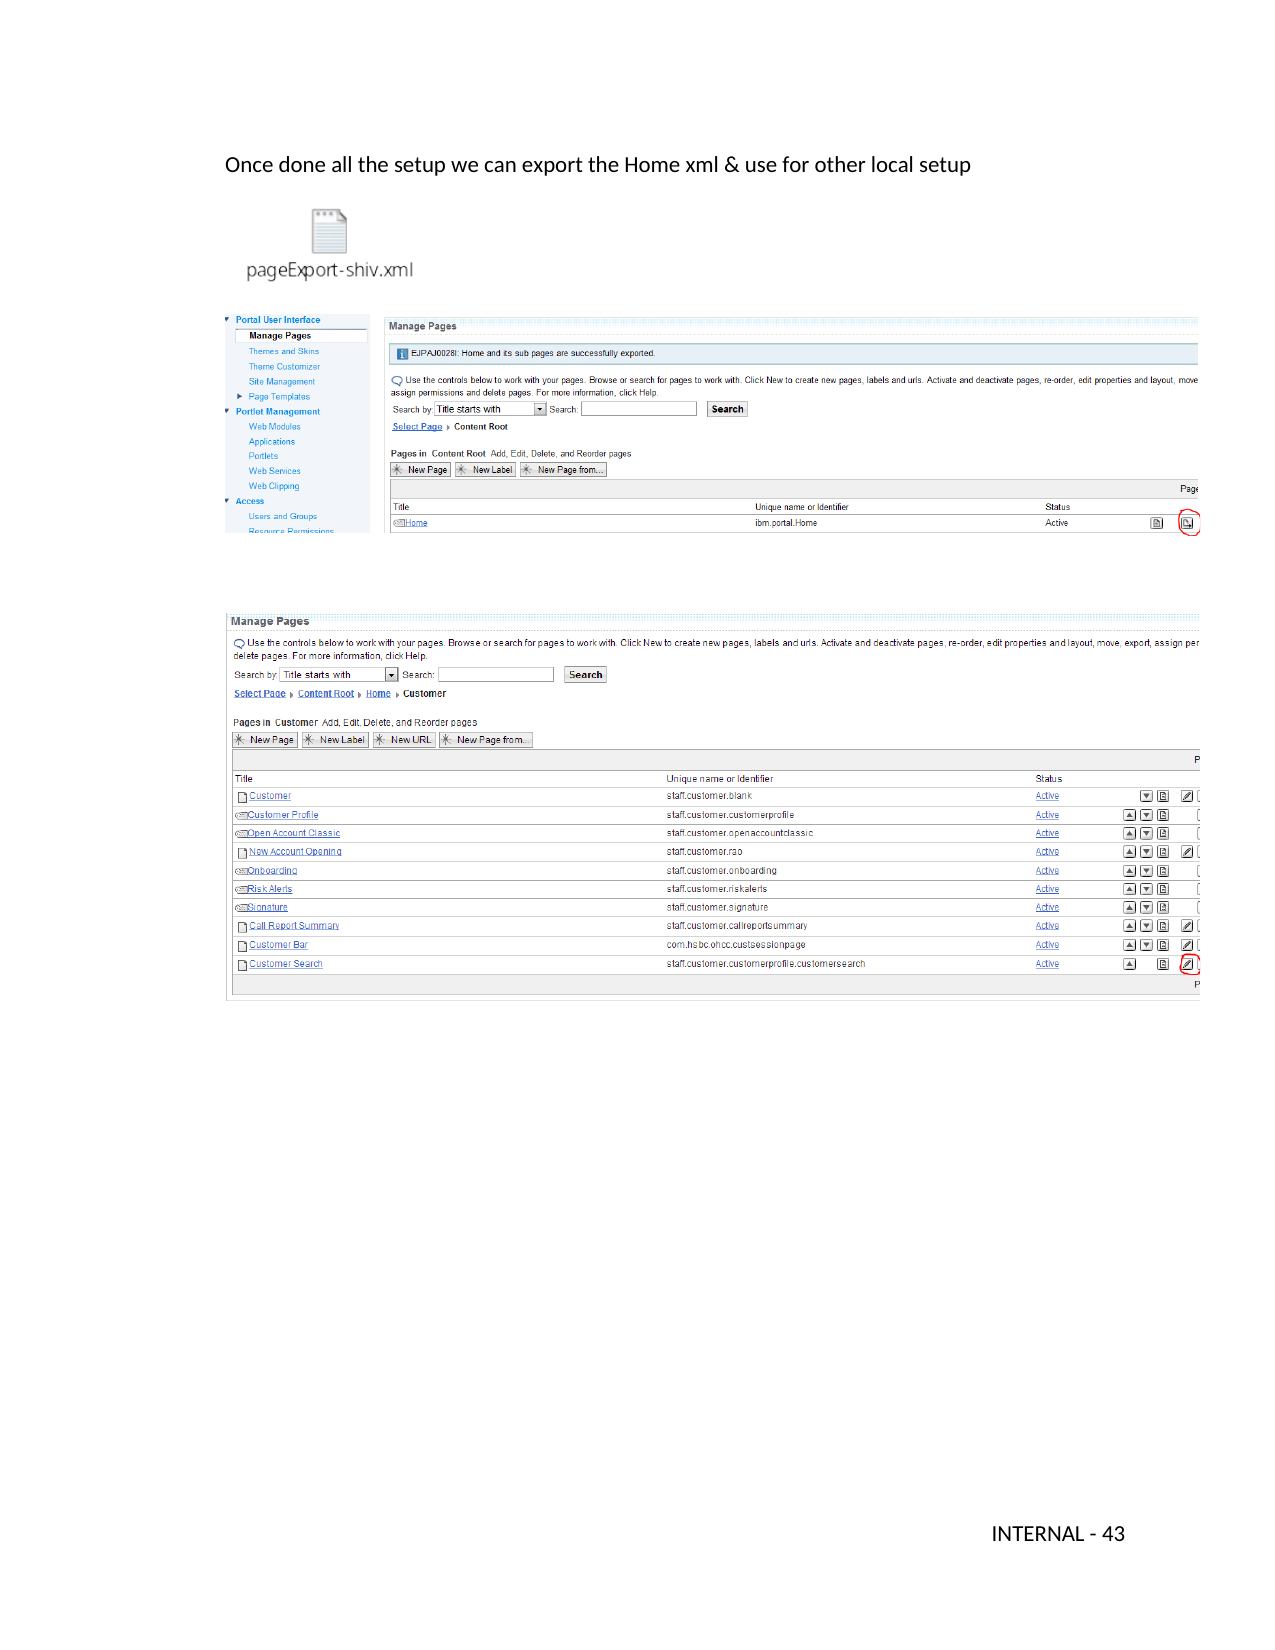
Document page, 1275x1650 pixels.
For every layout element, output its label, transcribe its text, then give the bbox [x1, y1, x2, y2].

picture [225, 314, 1200, 536]
picture [225, 613, 1200, 1004]
text Once done all the setup we can export the Home xml & use for other local setup [150, 150, 1125, 178]
